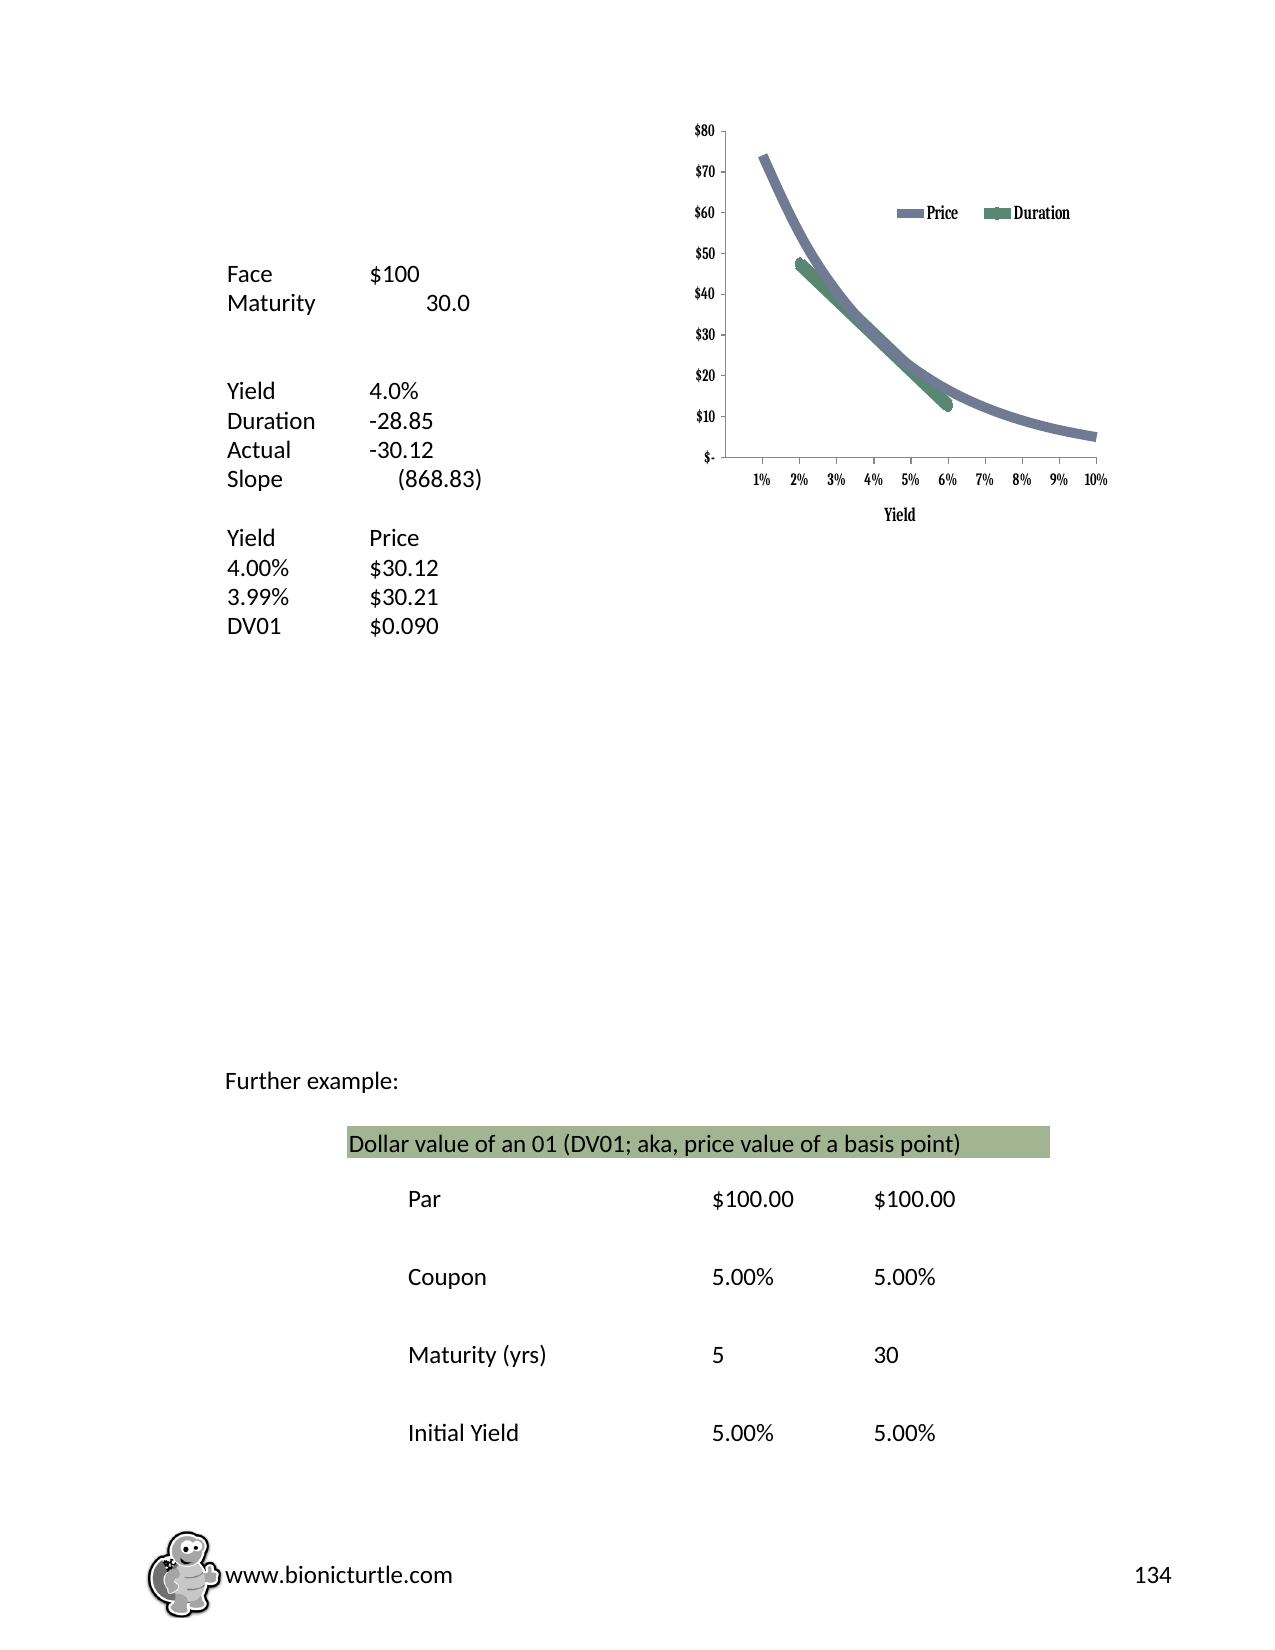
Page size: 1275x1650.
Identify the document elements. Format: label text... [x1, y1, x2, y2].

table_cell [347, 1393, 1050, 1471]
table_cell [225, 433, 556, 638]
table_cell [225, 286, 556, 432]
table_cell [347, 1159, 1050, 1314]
text Further example: [225, 1065, 1172, 1126]
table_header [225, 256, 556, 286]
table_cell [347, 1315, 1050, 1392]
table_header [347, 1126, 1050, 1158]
